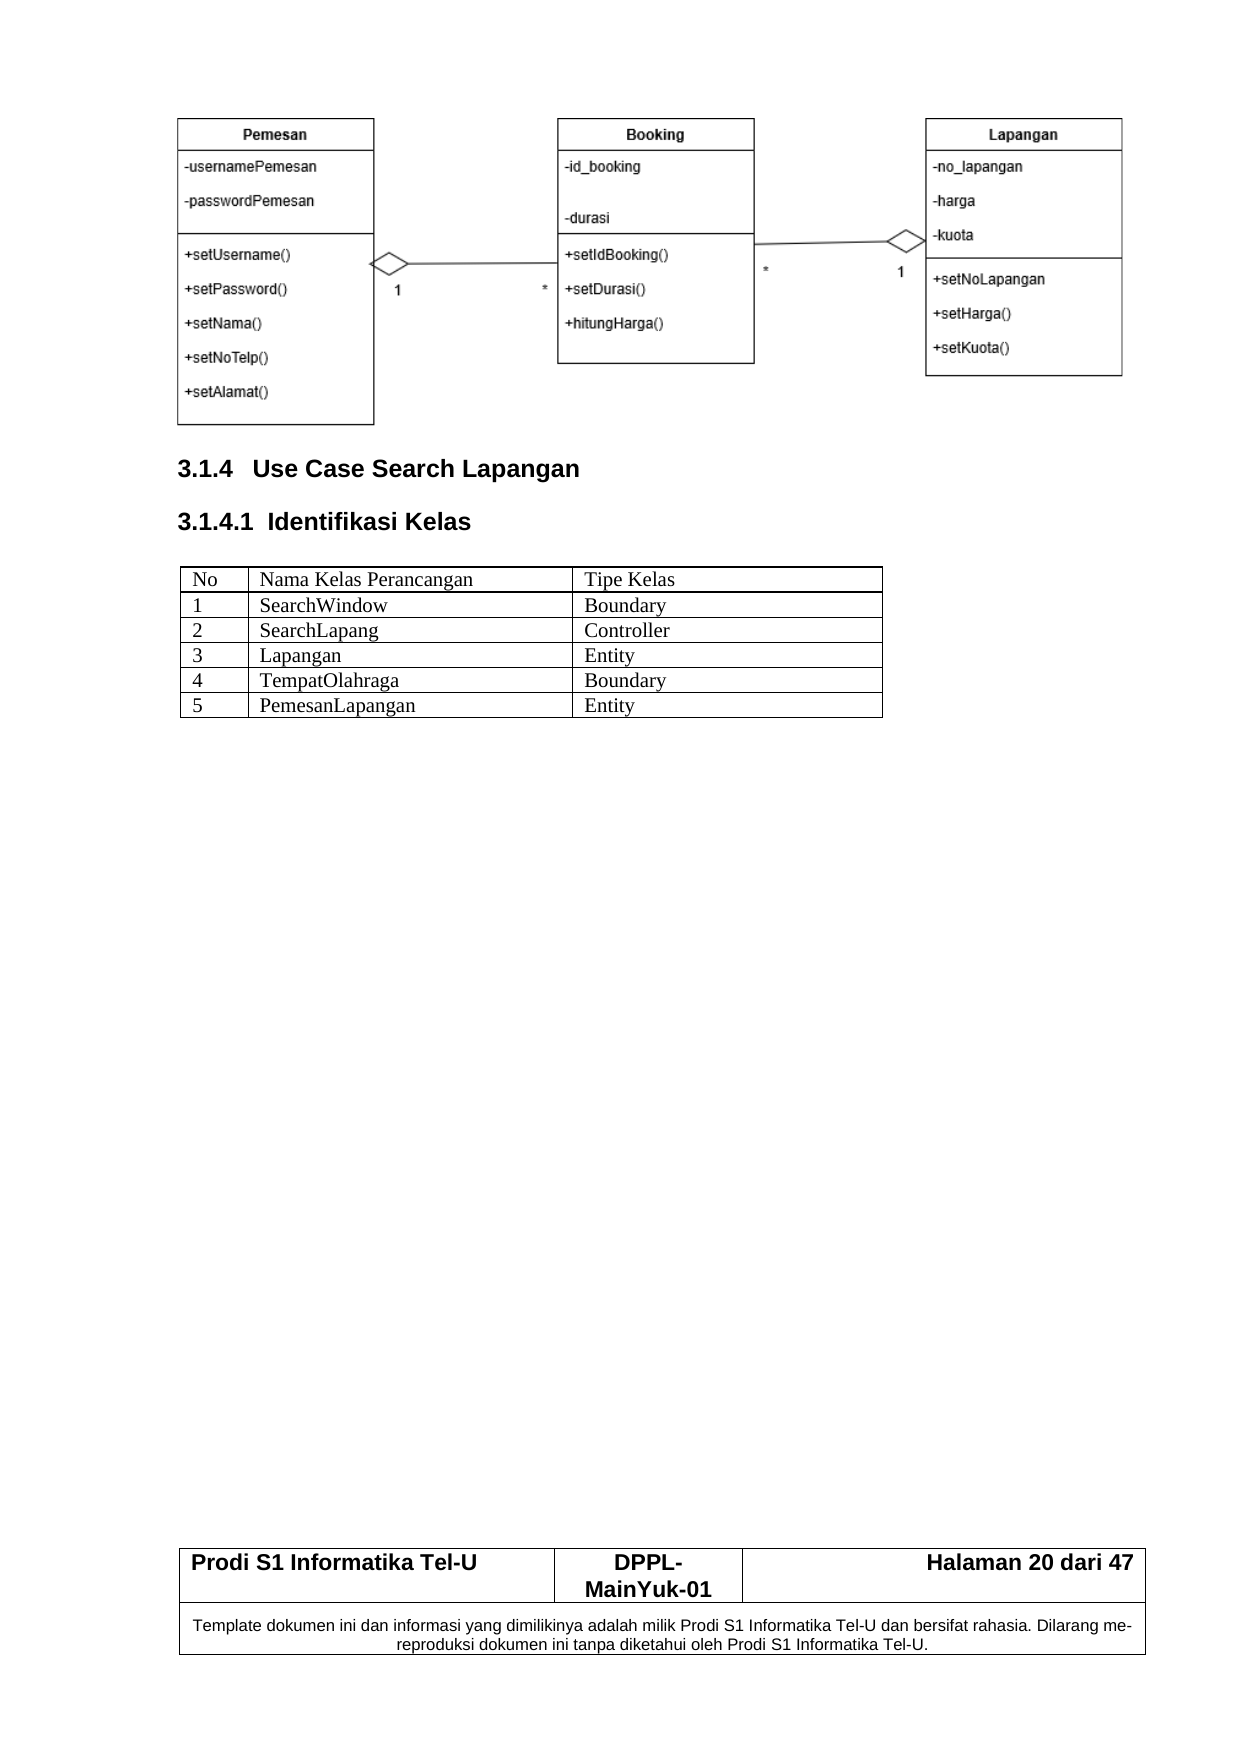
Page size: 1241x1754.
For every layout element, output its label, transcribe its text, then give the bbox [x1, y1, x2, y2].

table_cell 4 [181, 668, 248, 692]
table_cell 2 [181, 618, 248, 642]
table_header Nama Kelas Perancangan [249, 568, 572, 591]
table_cell 5 [181, 693, 248, 717]
table_header Tipe Kelas [573, 568, 882, 591]
table_cell Entity [573, 643, 882, 667]
table_header No [181, 568, 248, 591]
table_cell Entity [573, 693, 882, 717]
picture [177, 118, 1123, 429]
table_cell SearchWindow [249, 593, 572, 617]
table_cell SearchLapang [249, 618, 572, 642]
table_cell Lapangan [249, 643, 572, 667]
table_cell Boundary [573, 593, 882, 617]
table_cell TempatOlahraga [249, 668, 572, 692]
table_cell Boundary [573, 668, 882, 692]
table_cell Controller [573, 618, 882, 642]
table_cell 3 [181, 643, 248, 667]
table_cell 1 [181, 593, 248, 617]
subtitle Use Case Search Lapangan [177, 453, 1122, 482]
table_cell PemesanLapangan [249, 693, 572, 717]
subtitle Identifikasi Kelas [177, 507, 1122, 536]
